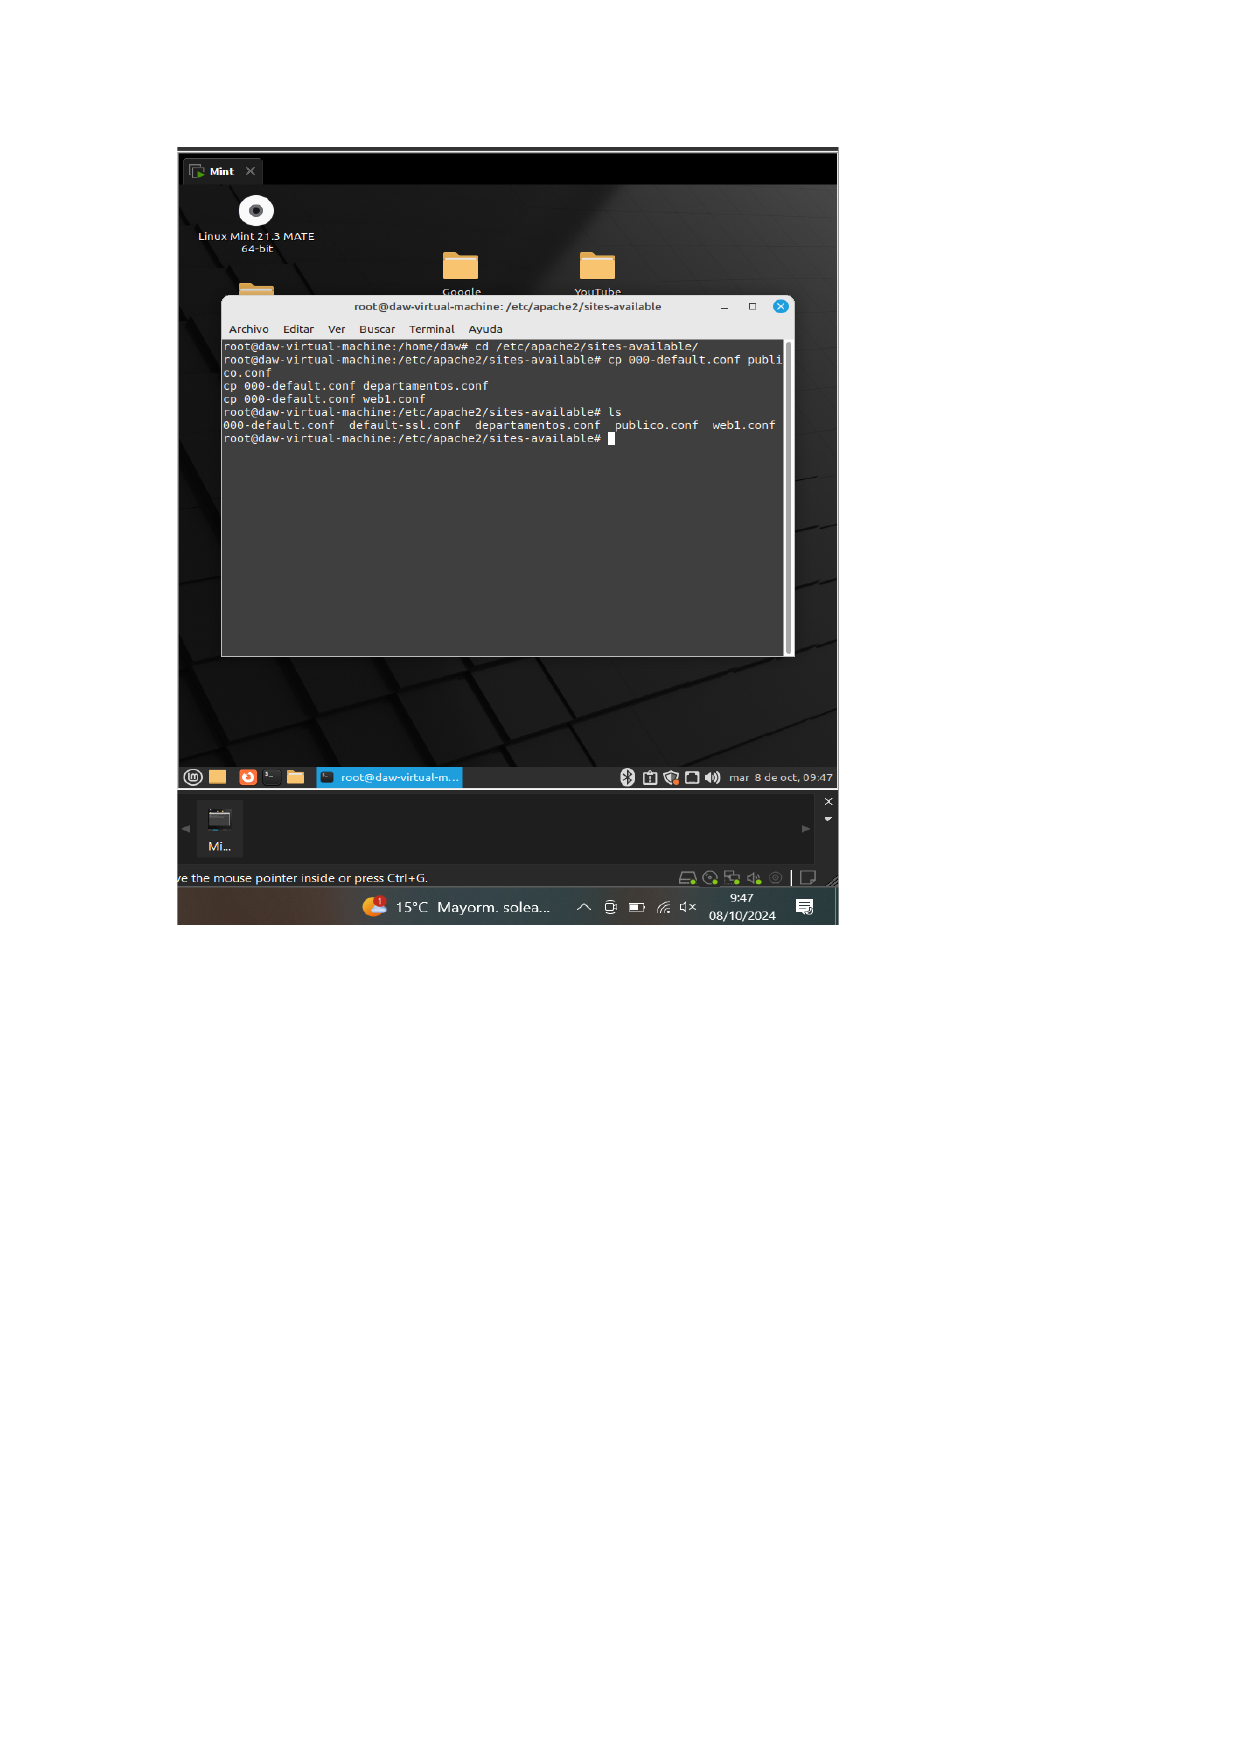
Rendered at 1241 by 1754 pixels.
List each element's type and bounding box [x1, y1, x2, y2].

picture [177, 147, 839, 925]
